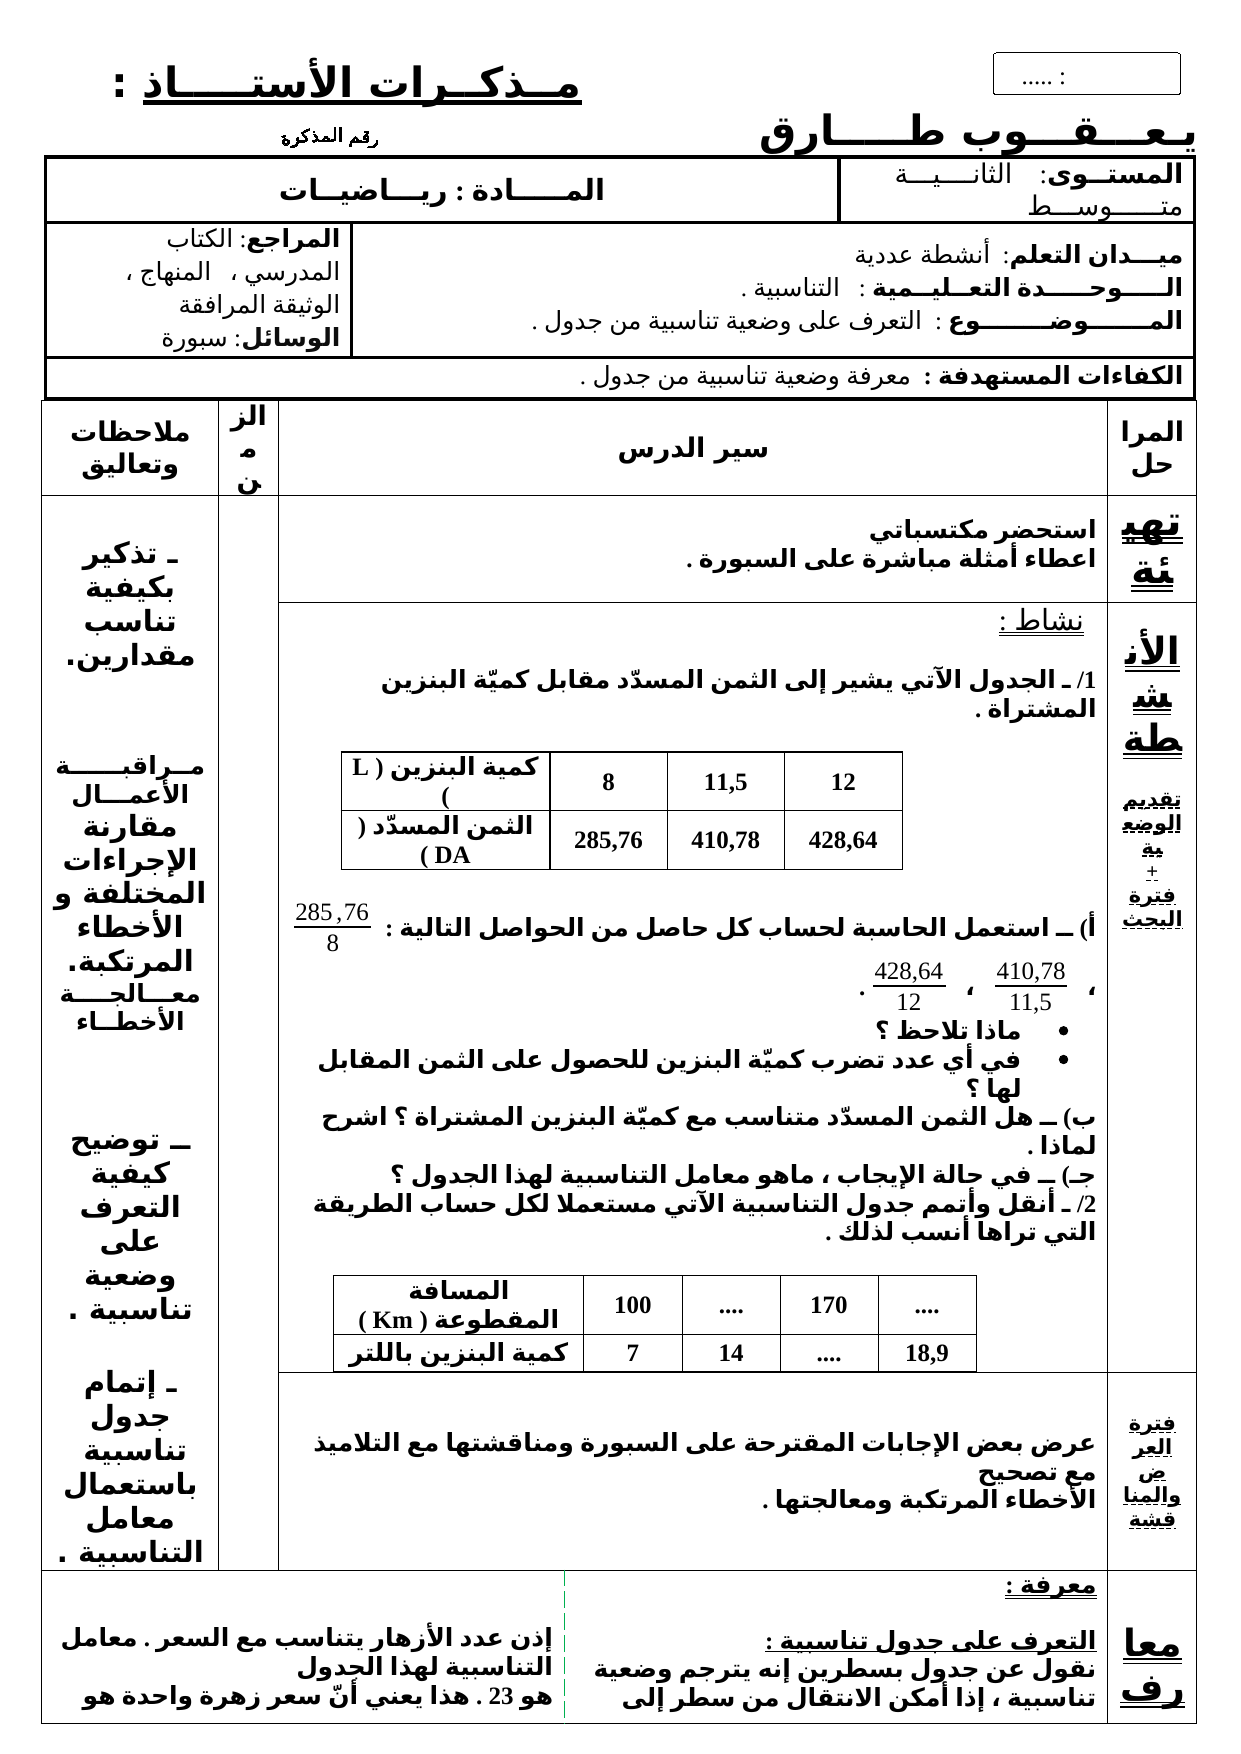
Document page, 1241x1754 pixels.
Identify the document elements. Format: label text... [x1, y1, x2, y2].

table_cell ميـــدان التعلم: أنشطة عددية الـــــوحـــــدة التعــليــمية : التناسبية . المـــــــوضــــــــوع : التعرف على وضعية تناسبية من جدول . [353, 224, 1193, 356]
table_header ملاحظات وتعاليق [42, 401, 218, 495]
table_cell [42, 1571, 564, 1723]
table_cell ـ تذكير بكيفية تناسب مقدارين. مــراقبــــــة الأعمـــال مقارنة الإجراءات المختلفة و الأخطاء المرتكبة. معـــالجــــة الأخطــاء ــ توضيح كيفية التعرف على وضعية تناسبية . ـ إتمام جدول تناسبية باستعمال معامل التناسبية . [42, 496, 218, 1569]
table_cell [219, 496, 278, 1569]
table_header المستــوى: الثانــــيـــة متــــــوســـط [841, 159, 1193, 221]
table_header المـــــادة : ريـــاضيــات [47, 159, 837, 221]
table_header المراحل [1108, 401, 1196, 495]
table_cell المراجع: الكتاب المدرسي ، المنهاج ، الوثيقة المرافقة الوسائل: سبورة [47, 224, 350, 356]
table_cell الأنشطة تقديم الوضعية + فترة البحث [1108, 603, 1196, 1372]
table_cell عرض بعض الإجابات المقترحة على السبورة ومناقشتها مع التلاميذ مع تصحيح الأخطاء المرتكبة ومعالجتها . [279, 1373, 1107, 1569]
table_cell استحضر مكتسباتي اعطاء أمثلة مباشرة على السبورة . [279, 496, 1107, 602]
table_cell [1108, 1571, 1196, 1723]
table_header سير الدرس [279, 401, 1107, 495]
table_header الزمن [219, 401, 278, 495]
text مــذكــرات الأستـــــاذ : يـعـــقـــوب طـــــارق [41, 58, 1199, 155]
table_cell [564, 1571, 1107, 1723]
table_cell تهيئة [1108, 496, 1196, 602]
table_cell نشاط : 1/ ـ الجدول الآتي يشير إلى الثمن المسدّد مقابل كميّة البنزين المشتراة . أ) ــ استعمل الحاسبة لحساب كل حاصل من الحواصل التالية : ، ، . ماذا تلاحظ ؟ في أي عدد تضرب كميّة البنزين للحصول على الثمن المقابل لها ؟ ب) ــ هل الثمن المسدّد متناسب مع كميّة البنزين المشتراة ؟ اشرح لماذا . جـ) ــ في حالة الإيجاب ، ماهو معامل التناسبية لهذا الجدول ؟ 2/ ـ أنقل وأتمم جدول التناسبية الآتي مستعملا لكل حساب الطريقة التي تراها أنسب لذلك . [279, 603, 1107, 1372]
table_cell الكفاءات المستهدفة : معرفة وضعية تناسبية من جدول . [47, 359, 1193, 397]
table_cell فترة العرض والمناقشة [1108, 1373, 1196, 1569]
